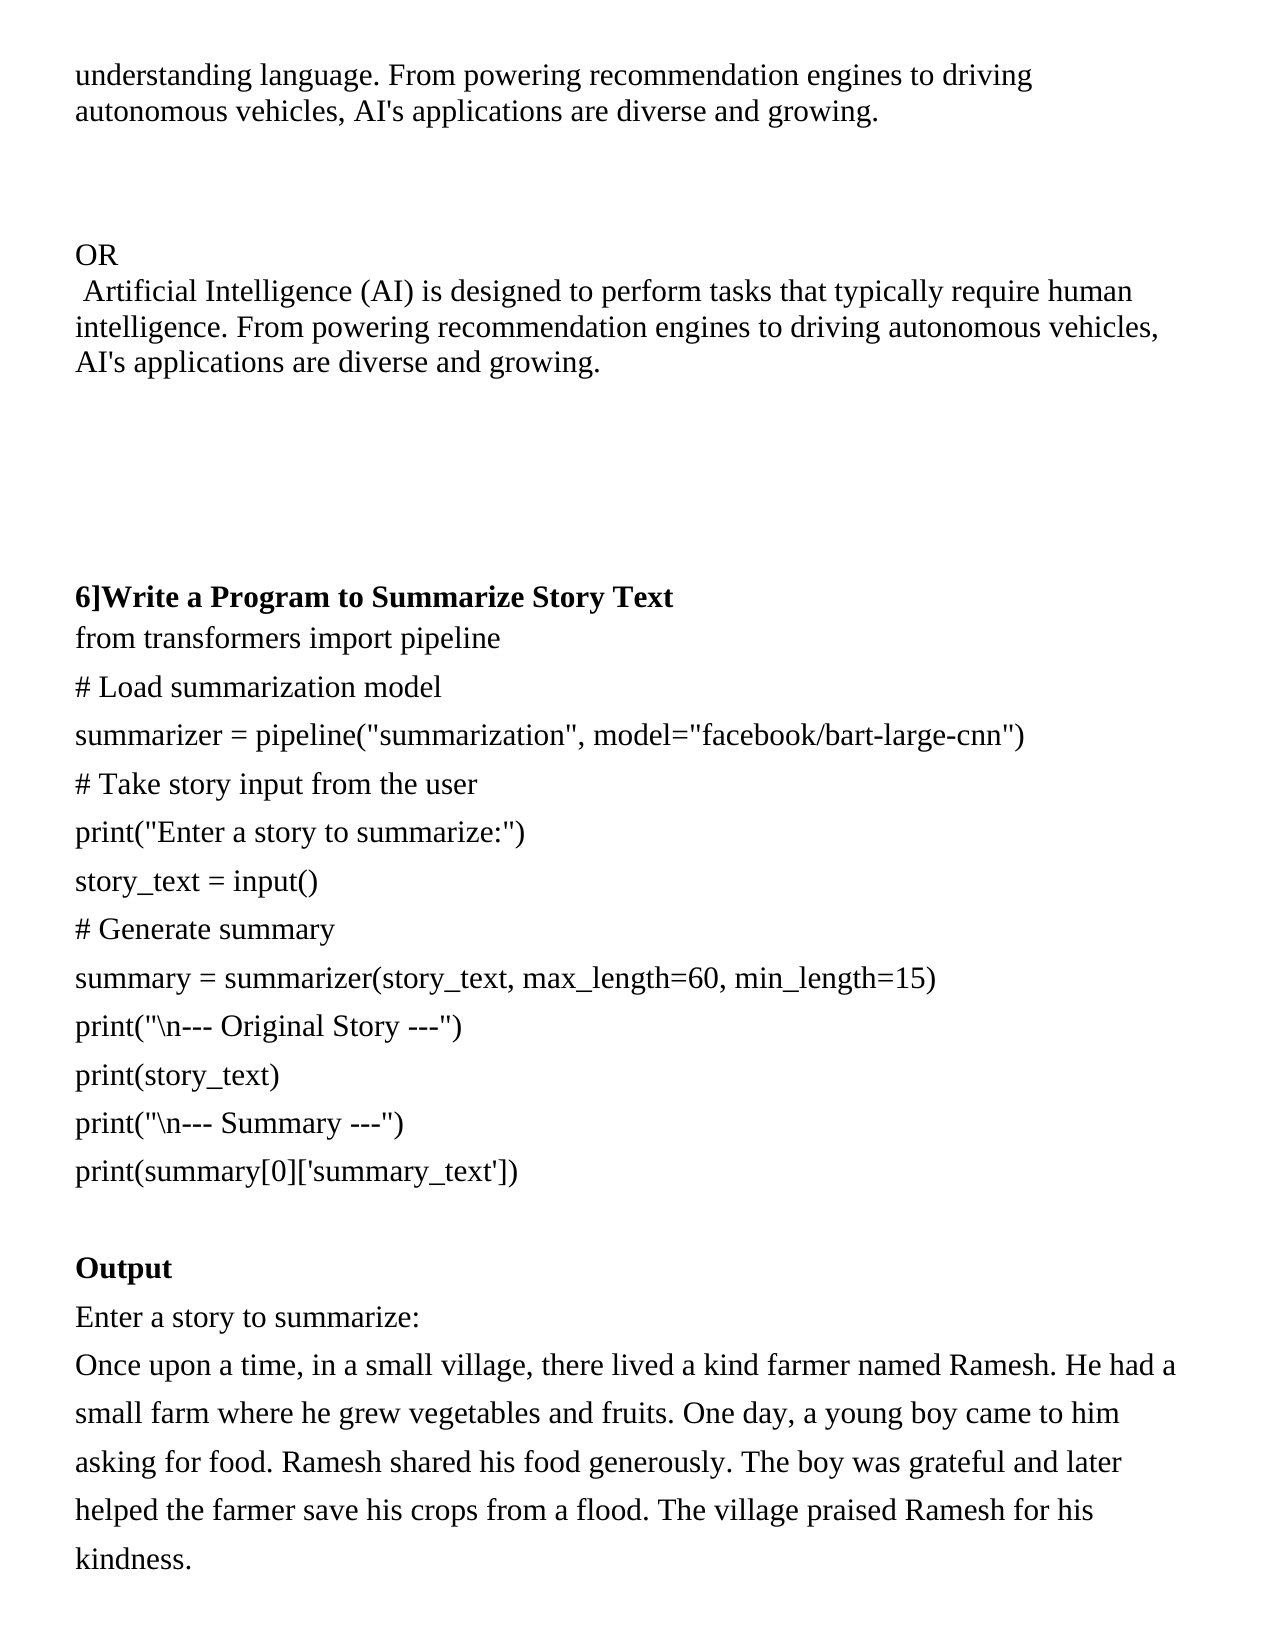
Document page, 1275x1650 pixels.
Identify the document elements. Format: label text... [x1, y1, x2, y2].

text Enter a story to summarize: [75, 1298, 1191, 1334]
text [75, 56, 1191, 128]
text print(summary[0]['summary_text']) [75, 1153, 1191, 1188]
text summary = summarizer(story_text, max_length=60, min_length=15) [75, 959, 1191, 995]
text 6]Write a Program to Summarize Story Text [75, 578, 1191, 614]
text from transformers import pipeline [75, 620, 1191, 656]
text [75, 1346, 1191, 1576]
text # Load summarization model [75, 668, 1191, 704]
text print(story_text) [75, 1056, 1191, 1092]
text Artificial Intelligence (AI) is designed to perform tasks that typically require human intelligence. From powering recommendation engines to driving autonomous vehicles, AI's applications are diverse and growing. [75, 272, 1191, 380]
text Output [75, 1249, 1191, 1285]
text summarizer = pipeline("summarization", model="facebook/bart-large-cnn") [75, 717, 1191, 753]
text OR [75, 236, 1191, 272]
text # Generate summary [75, 910, 1191, 946]
text print("Enter a story to summarize:") [75, 813, 1191, 849]
text # Take story input from the user [75, 765, 1191, 801]
text story_text = input() [75, 862, 1191, 898]
text print("\n--- Original Story ---") [75, 1007, 1191, 1043]
text print("\n--- Summary ---") [75, 1104, 1191, 1140]
